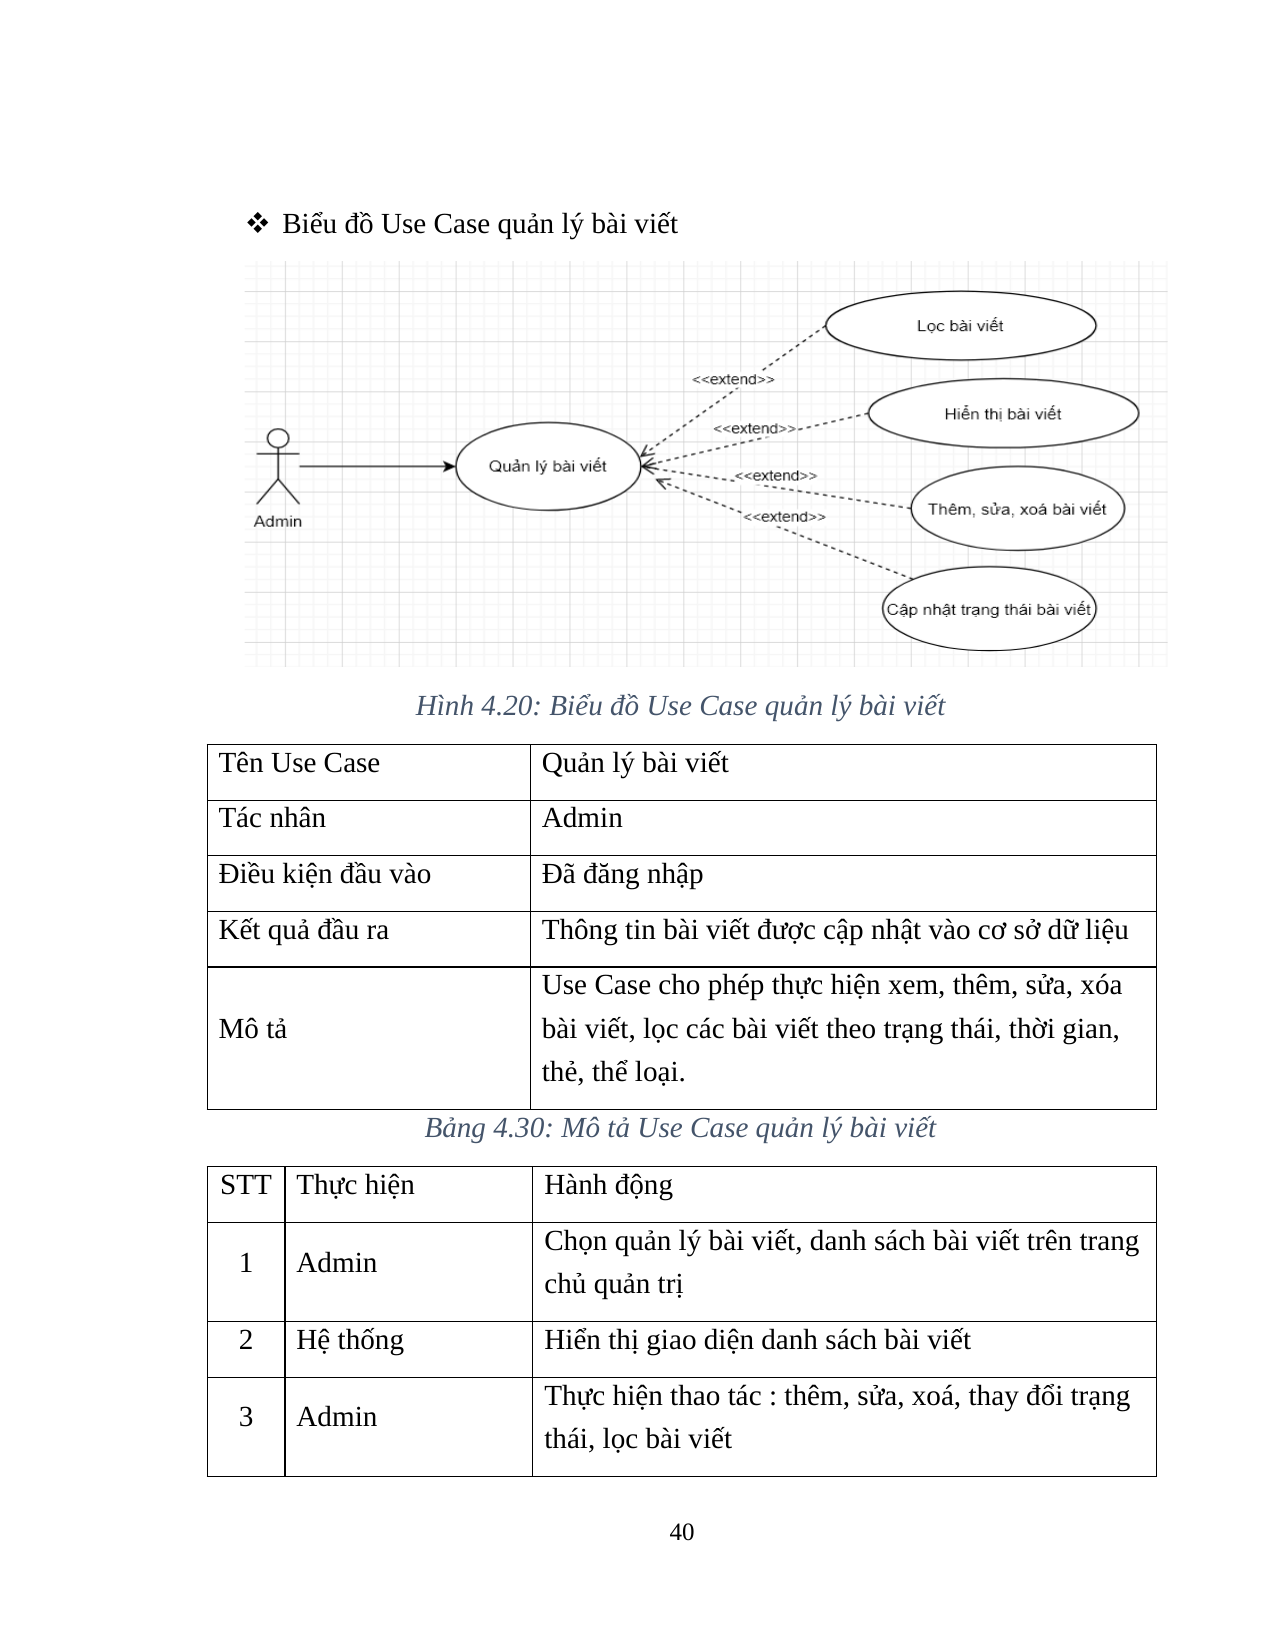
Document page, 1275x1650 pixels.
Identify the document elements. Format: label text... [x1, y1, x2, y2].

table_cell 3 [208, 1378, 284, 1476]
table_cell Thực hiện thao tác : thêm, sửa, xoá, thay đổi trạng thái, lọc bài viết [533, 1378, 1156, 1476]
table_cell Điều kiện đầu vào [208, 856, 530, 911]
text Hình 4.20: Biểu đồ Use Case quản lý bài viết [207, 688, 1156, 721]
table_header Quản lý bài viết [531, 745, 1156, 799]
table_cell Use Case cho phép thực hiện xem, thêm, sửa, xóa bài viết, lọc các bài viết theo trạng thái, thời gian, thẻ, thể loại. [531, 968, 1156, 1109]
table_cell Thông tin bài viết được cập nhật vào cơ sở dữ liệu [531, 912, 1156, 966]
list Biểu đồ Use Case quản lý bài viết [244, 206, 1156, 239]
table_cell Admin [286, 1223, 532, 1321]
table_header Hành động [533, 1167, 1156, 1222]
table_header Thực hiện [286, 1167, 532, 1222]
text Bảng 4.30: Mô tả Use Case quản lý bài viết [207, 1110, 1156, 1144]
table_header STT [208, 1167, 284, 1222]
table_cell Tác nhân [208, 801, 530, 855]
table_cell Mô tả [208, 968, 530, 1109]
table_cell Chọn quản lý bài viết, danh sách bài viết trên trang chủ quản trị [533, 1223, 1156, 1321]
table_cell 2 [208, 1322, 284, 1377]
table_cell Admin [531, 801, 1156, 855]
table_cell Kết quả đầu ra [208, 912, 530, 966]
table_cell Đã đăng nhập [531, 856, 1156, 911]
table_cell Hiển thị giao diện danh sách bài viết [533, 1322, 1156, 1377]
table_header Tên Use Case [208, 745, 530, 799]
table_cell Hệ thống [286, 1322, 532, 1377]
picture [244, 261, 1168, 667]
table_cell 1 [208, 1223, 284, 1321]
table_cell Admin [286, 1378, 532, 1476]
